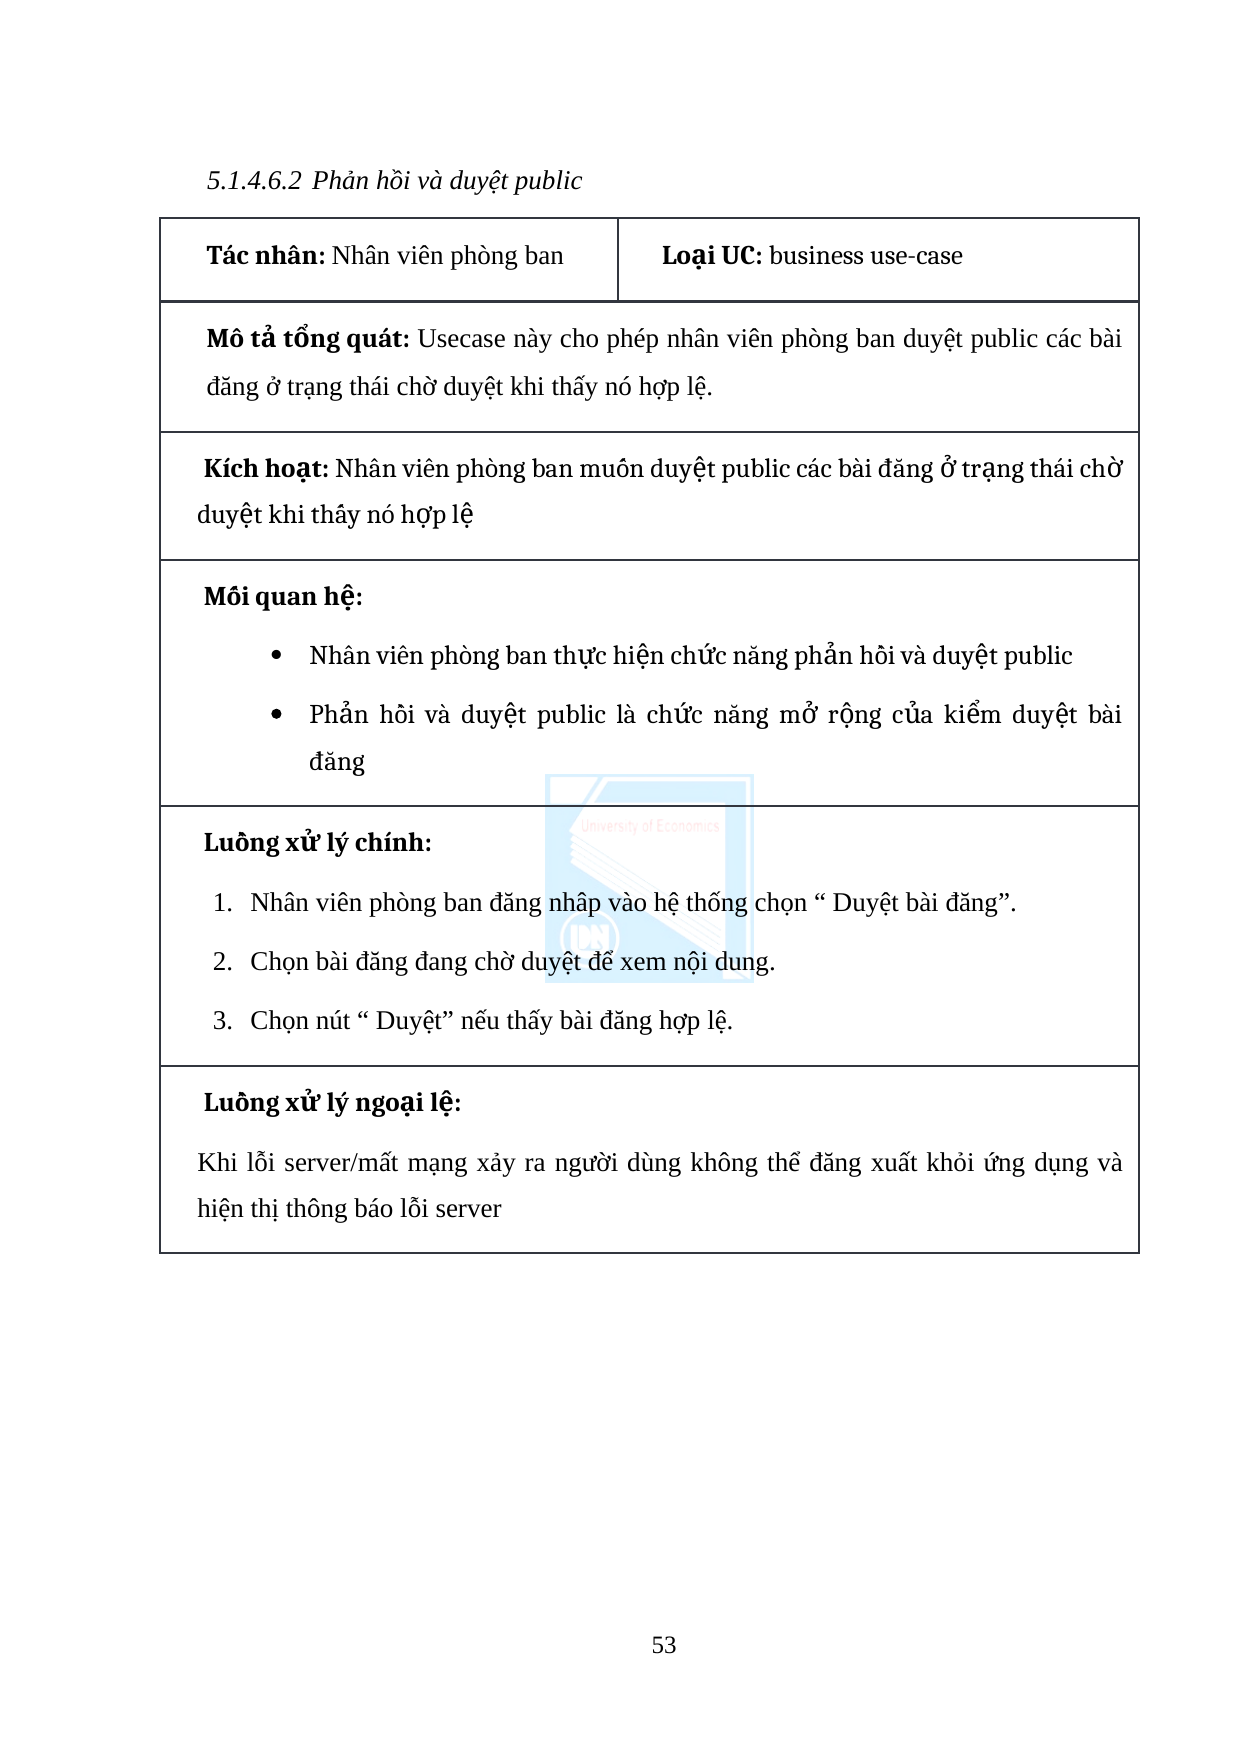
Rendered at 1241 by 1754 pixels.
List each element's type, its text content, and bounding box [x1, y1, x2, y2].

table_header Loại UC: business use-case [619, 219, 1138, 300]
table_cell Kích hoạt: Nhân viên phòng ban muốn duyệt public các bài đăng ở trạng thái chờ duyệt khi thấy nó hợp lệ [161, 433, 1138, 558]
table_cell Luồng xử lý ngoại lệ: Khi lỗi server/mất mạng xảy ra người dùng không thể đăng xuất khỏi ứng dụng và hiện thị thông báo lỗi server [161, 1067, 1138, 1252]
table_cell Luồng xử lý chính: Nhân viên phòng ban đăng nhâp vào hệ thống chọn “ Duyệt bài đăng”. Chọn bài đăng đang chờ duyệt để xem nội dung. Chọn nút “ Duyệt” nếu thấy bài đăng hợp lệ. [161, 807, 1138, 1065]
subtitle Phản hồi và duyệt public [207, 164, 1092, 195]
table_header Tác nhân: Nhân viên phòng ban [161, 219, 617, 300]
table_cell Mối quan hệ: Nhân viên phòng ban thực hiện chức năng phản hồi và duyệt public Phản hồi và duyệt public là chức năng mở rộng của kiểm duyệt bài đăng [161, 561, 1138, 805]
table_cell Mô tả tổng quát: Usecase này cho phép nhân viên phòng ban duyệt public các bài đăng ở trạng thái chờ duyệt khi thấy nó hợp lệ. [161, 303, 1138, 431]
